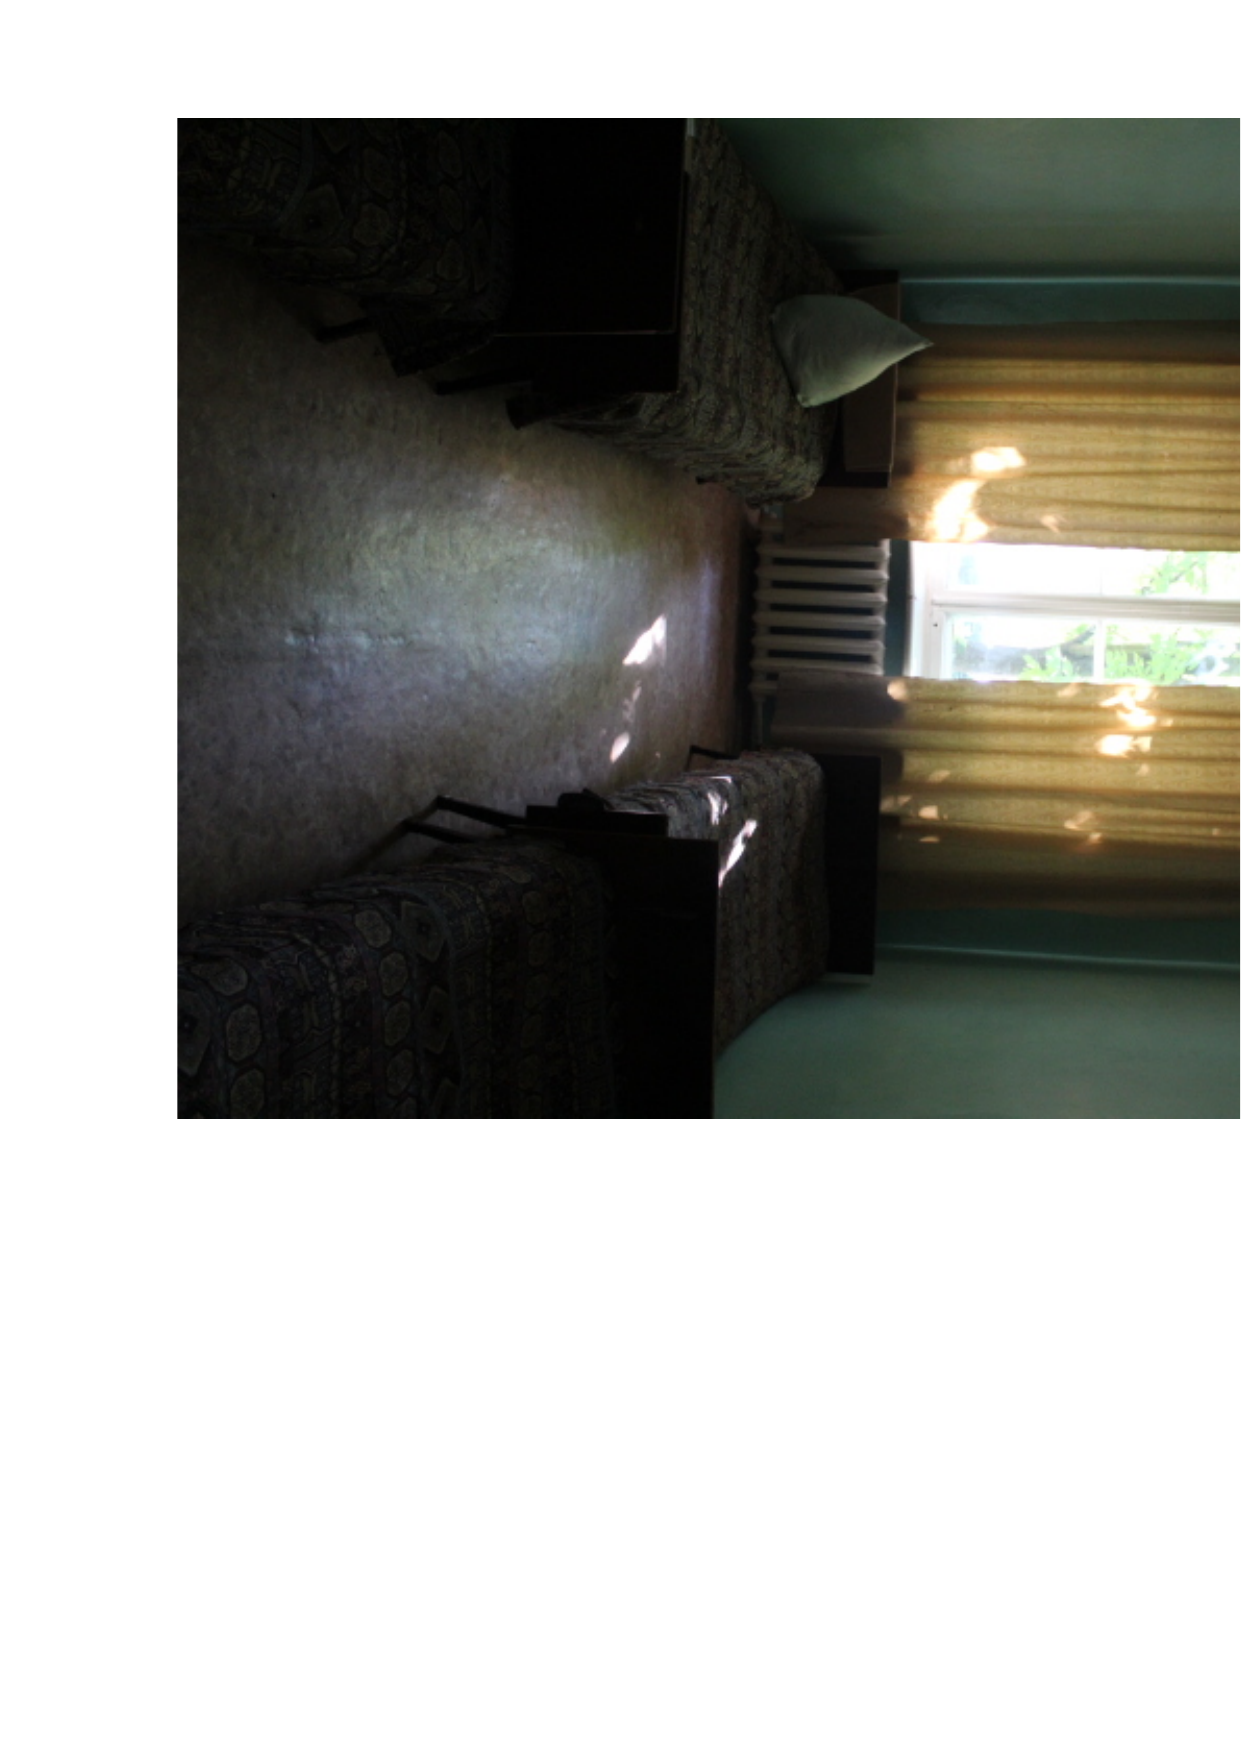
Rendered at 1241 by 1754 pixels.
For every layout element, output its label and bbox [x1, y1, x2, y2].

picture [177, 118, 1241, 1119]
